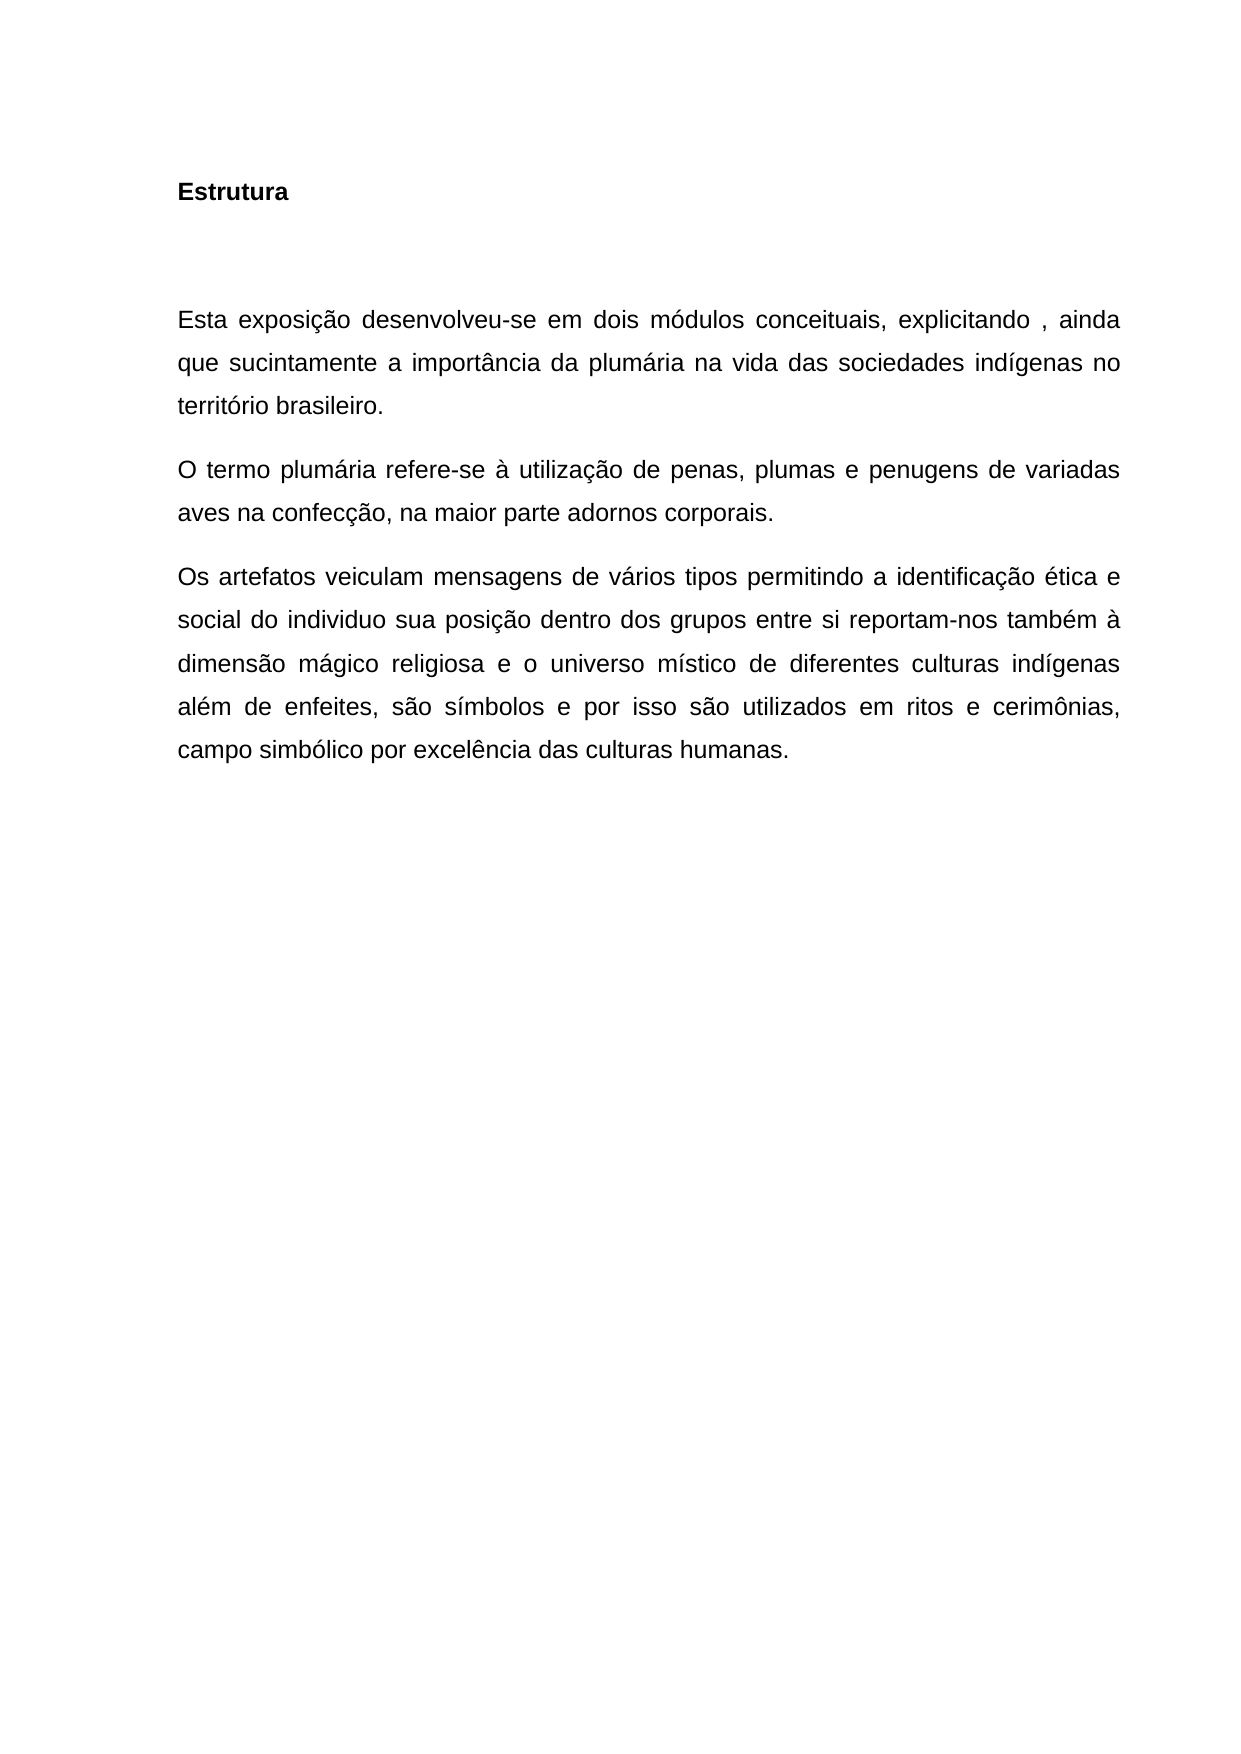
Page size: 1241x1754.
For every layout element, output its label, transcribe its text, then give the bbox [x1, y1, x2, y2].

text Estrutura [177, 177, 1122, 206]
text Esta exposição desenvolveu-se em dois módulos conceituais, explicitando , ainda que sucintamente a importância da plumária na vida das sociedades indígenas no território brasileiro. [177, 305, 1122, 420]
text O termo plumária refere-se à utilização de penas, plumas e penugens de variadas aves na confecção, na maior parte adornos corporais. [177, 455, 1122, 527]
text Os artefatos veiculam mensagens de vários tipos permitindo a identificação ética e social do individuo sua posição dentro dos grupos entre si reportam-nos também à dimensão mágico religiosa e o universo místico de diferentes culturas indígenas além de enfeites, são símbolos e por isso são utilizados em ritos e cerimônias, campo simbólico por excelência das culturas humanas. [177, 562, 1122, 764]
